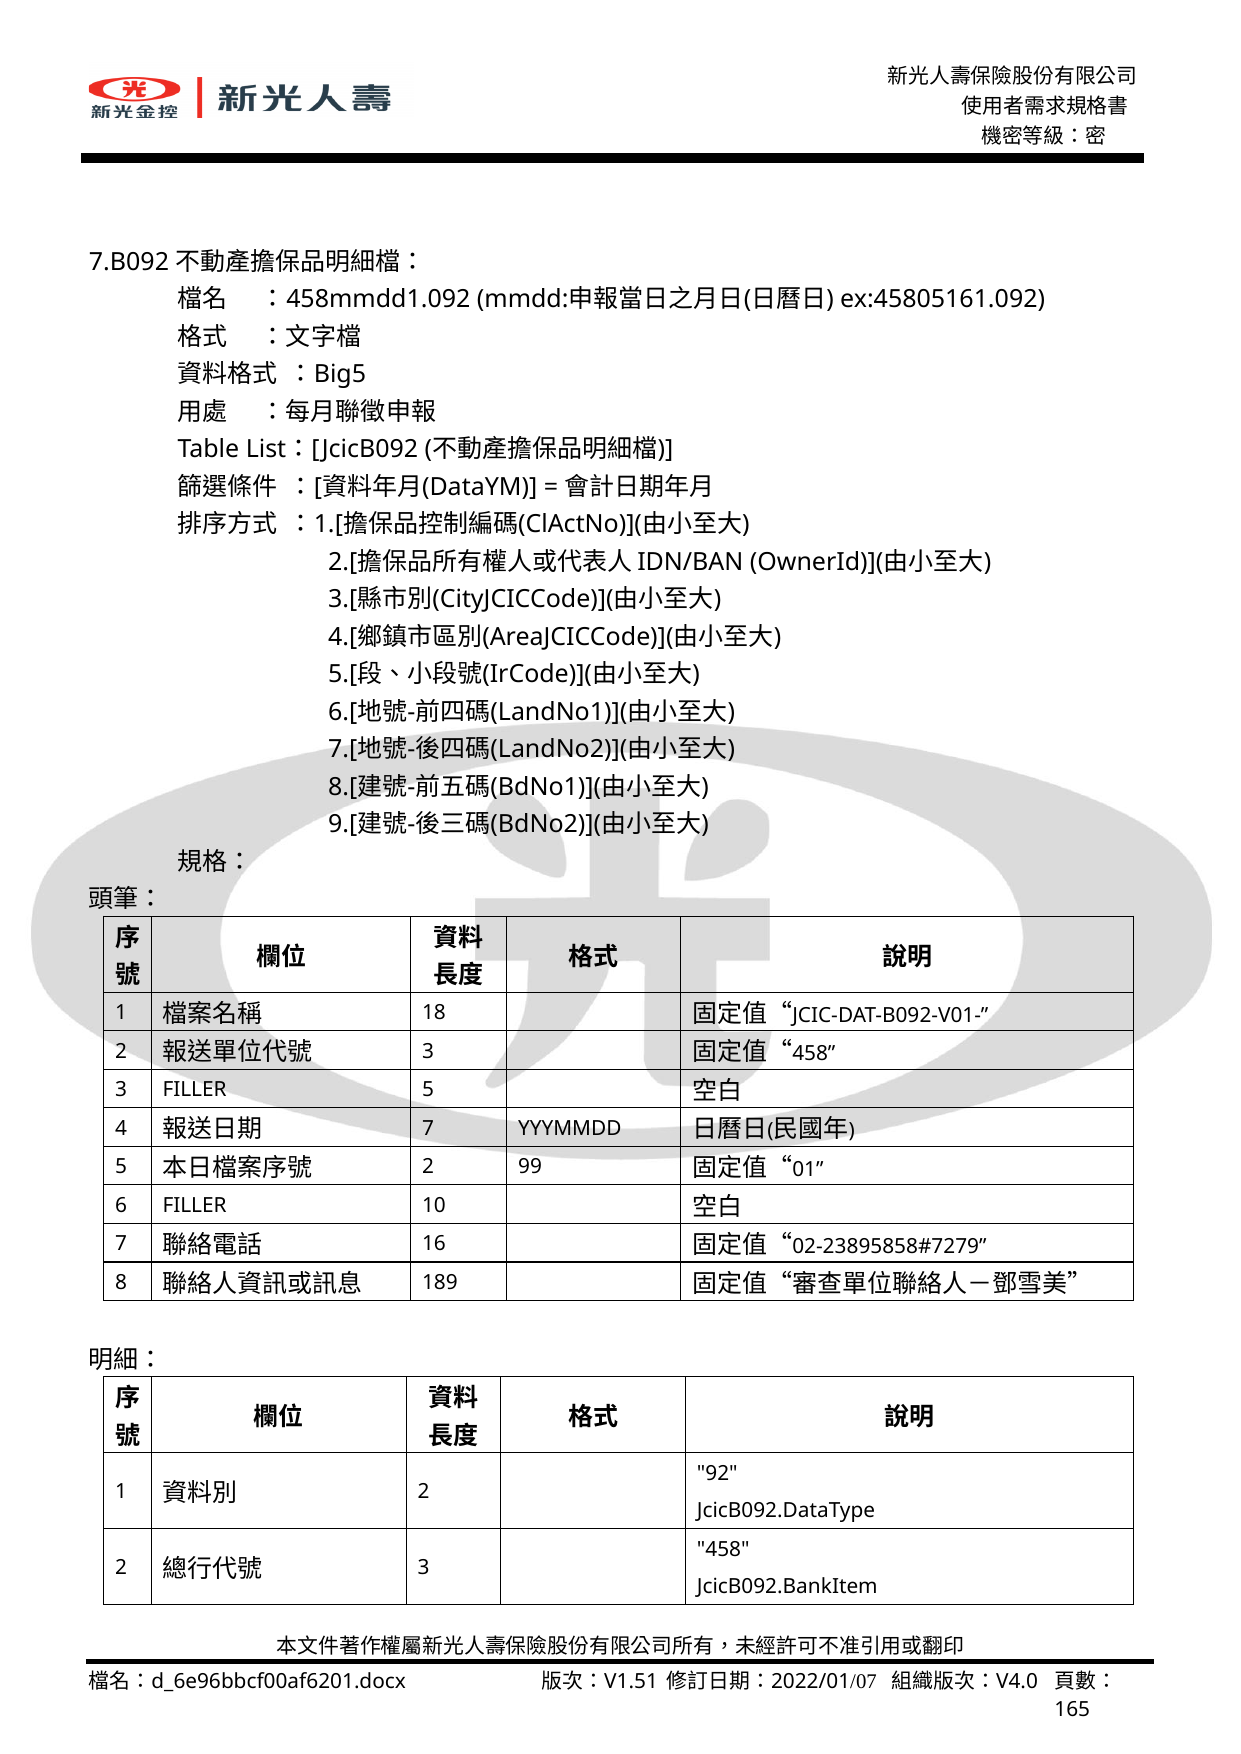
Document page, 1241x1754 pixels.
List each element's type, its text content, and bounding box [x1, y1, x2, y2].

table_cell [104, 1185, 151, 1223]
list 4.[鄉鎮市區別(AreaJCICCode)](由小至大) [328, 616, 1152, 653]
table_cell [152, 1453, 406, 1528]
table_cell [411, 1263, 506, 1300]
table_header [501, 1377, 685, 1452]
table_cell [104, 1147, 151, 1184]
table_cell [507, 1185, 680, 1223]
text 7.B092 不動產擔保品明細檔： [89, 241, 1152, 278]
list 規格： [177, 841, 1152, 878]
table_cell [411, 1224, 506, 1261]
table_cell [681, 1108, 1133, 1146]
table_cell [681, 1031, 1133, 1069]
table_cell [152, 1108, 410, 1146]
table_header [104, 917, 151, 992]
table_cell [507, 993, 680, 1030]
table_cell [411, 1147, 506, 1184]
list 7.[地號-後四碼(LandNo2)](由小至大) [328, 728, 1152, 766]
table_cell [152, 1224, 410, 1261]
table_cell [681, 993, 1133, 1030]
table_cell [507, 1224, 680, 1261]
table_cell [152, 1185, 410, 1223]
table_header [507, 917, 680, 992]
list 6.[地號-前四碼(LandNo1)](由小至大) [328, 691, 1152, 728]
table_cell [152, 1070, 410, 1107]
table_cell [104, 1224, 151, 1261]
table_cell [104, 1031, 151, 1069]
list 排序方式 ：1.[擔保品控制編碼(ClActNo)](由小至大) [177, 503, 1152, 541]
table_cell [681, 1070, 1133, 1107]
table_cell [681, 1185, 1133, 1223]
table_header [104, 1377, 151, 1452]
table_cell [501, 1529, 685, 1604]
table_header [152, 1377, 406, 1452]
list 篩選條件 ：[資料年月(DataYM)] = 會計日期年月 [177, 466, 1152, 503]
list 9.[建號-後三碼(BdNo2)](由小至大) [328, 803, 1152, 841]
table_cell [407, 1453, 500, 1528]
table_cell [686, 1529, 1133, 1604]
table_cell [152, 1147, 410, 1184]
picture [88, 61, 414, 118]
list 5.[段、小段號(IrCode)](由小至大) [328, 653, 1152, 691]
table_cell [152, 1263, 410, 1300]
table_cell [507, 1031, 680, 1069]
list 檔名 ：458mmdd1.092 (mmdd:申報當日之月日(日曆日) ex:45805161.092) [177, 278, 1152, 316]
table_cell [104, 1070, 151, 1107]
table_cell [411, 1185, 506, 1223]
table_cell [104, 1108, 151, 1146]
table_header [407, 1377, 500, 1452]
list 用處 ：每月聯徵申報 [177, 391, 1152, 428]
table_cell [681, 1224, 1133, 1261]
picture [1134, 713, 1215, 1166]
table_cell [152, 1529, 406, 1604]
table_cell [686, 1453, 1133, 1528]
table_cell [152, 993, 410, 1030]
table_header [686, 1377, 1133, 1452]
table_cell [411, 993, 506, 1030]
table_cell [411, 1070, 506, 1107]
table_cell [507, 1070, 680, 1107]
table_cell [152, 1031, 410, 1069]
list 3.[縣市別(CityJCICCode)](由小至大) [328, 578, 1152, 616]
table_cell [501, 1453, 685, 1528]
list 8.[建號-前五碼(BdNo1)](由小至大) [328, 766, 1152, 803]
list 2.[擔保品所有權人或代表人IDN/BAN (OwnerId)](由小至大) [328, 541, 1152, 578]
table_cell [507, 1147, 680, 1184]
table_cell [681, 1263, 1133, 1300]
list Table List：[JcicB092 (不動產擔保品明細檔)] [177, 428, 1152, 466]
picture [25, 713, 328, 1166]
text 明細： [89, 1338, 1152, 1376]
list 格式 ：文字檔 [177, 316, 1152, 353]
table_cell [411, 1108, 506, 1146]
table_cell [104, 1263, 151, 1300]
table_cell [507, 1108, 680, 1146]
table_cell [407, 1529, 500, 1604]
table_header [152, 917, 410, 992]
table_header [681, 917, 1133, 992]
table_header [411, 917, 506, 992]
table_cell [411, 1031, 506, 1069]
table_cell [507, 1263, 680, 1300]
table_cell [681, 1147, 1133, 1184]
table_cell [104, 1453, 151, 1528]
list 資料格式 ：Big5 [177, 353, 1152, 391]
text 頭筆： [89, 878, 1152, 916]
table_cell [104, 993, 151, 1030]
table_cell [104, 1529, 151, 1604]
